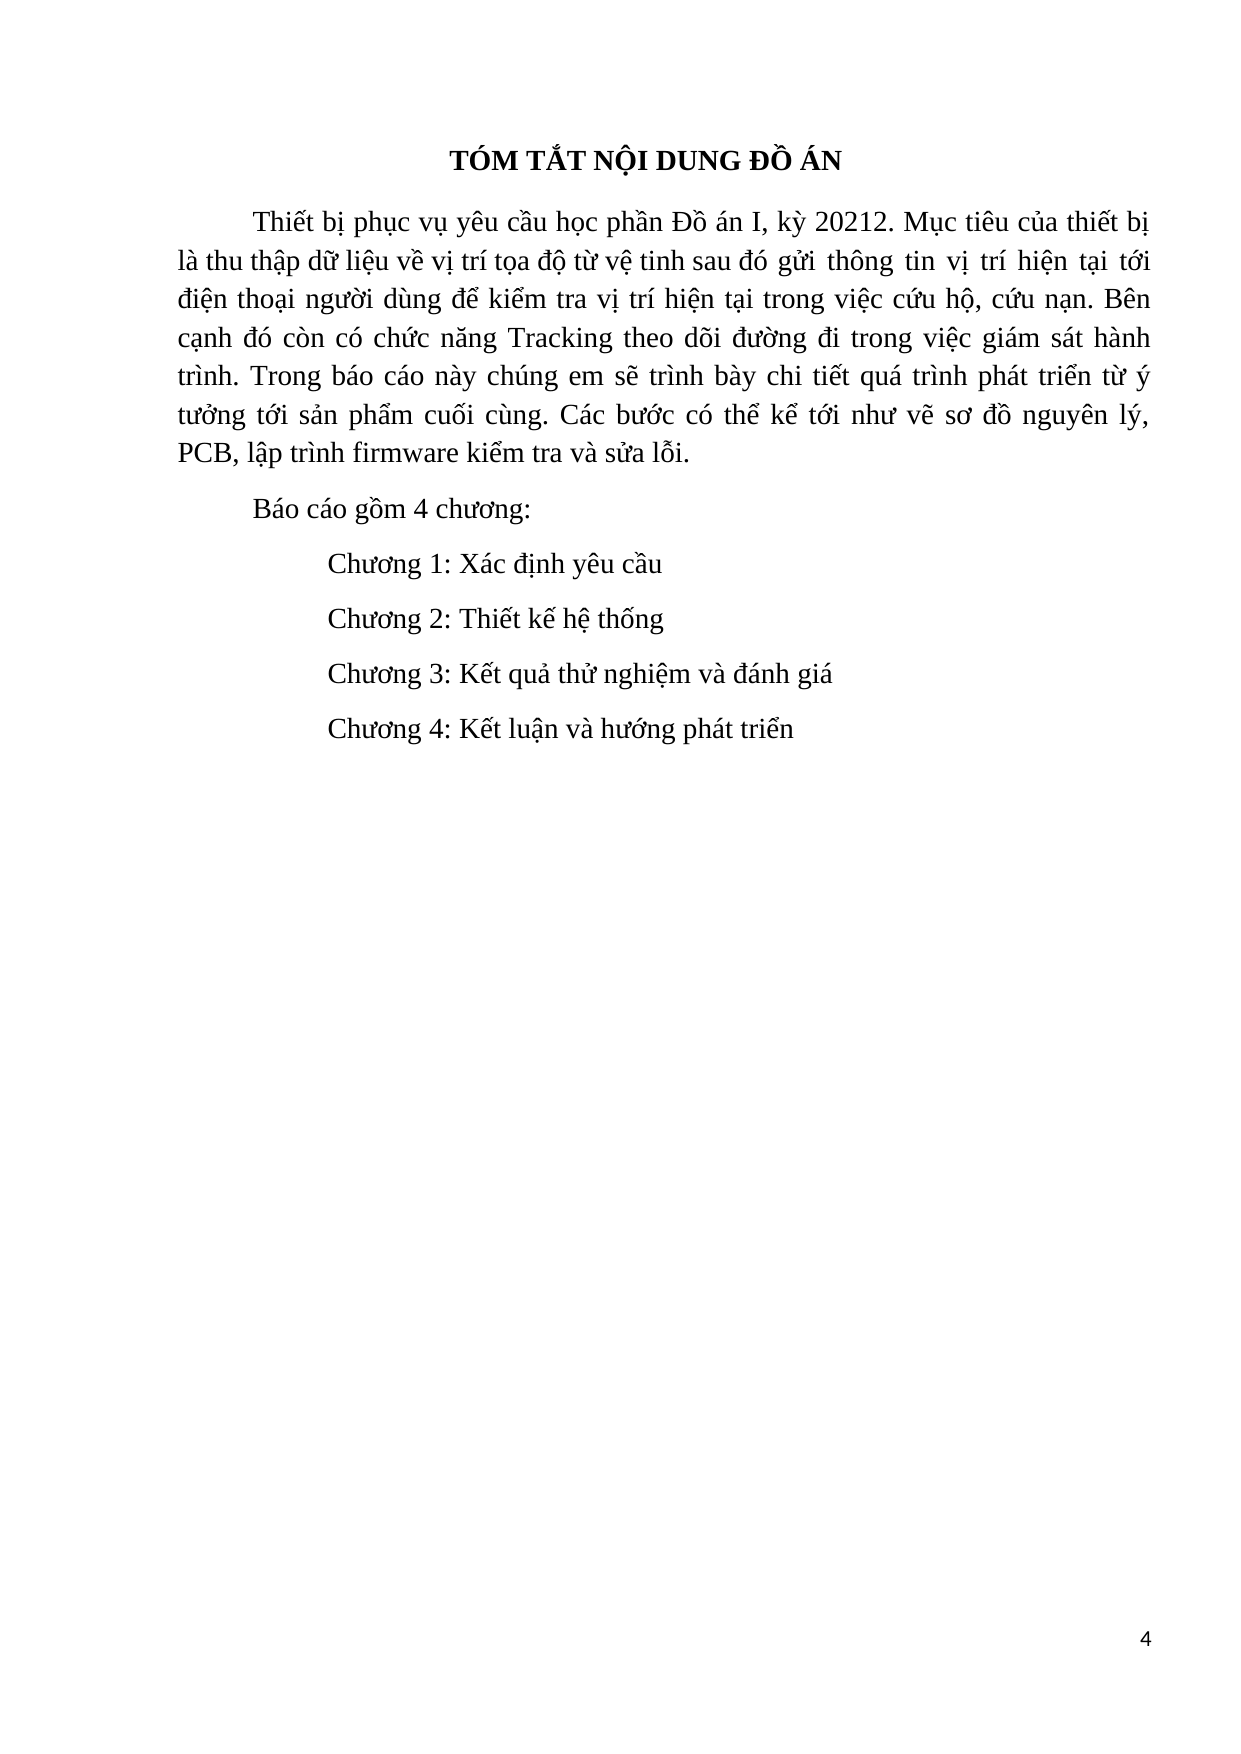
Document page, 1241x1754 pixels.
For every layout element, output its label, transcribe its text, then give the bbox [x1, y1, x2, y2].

text Báo cáo gồm 4 chương: [177, 491, 1152, 524]
subtitle TÓM TẮT NỘI DUNG ĐỒ ÁN [140, 143, 1152, 177]
text Chương 1: Xác định yêu cầu [177, 546, 1152, 579]
text Thiết bị phục vụ yêu cầu học phần Đồ án I, kỳ 20212. Mục tiêu của thiết bị là thu thập dữ liệu về vị trí tọa độ từ vệ tinh sau đó gửi thông tin vị trí hiện tại tới điện thoại người dùng để kiểm tra vị trí hiện tại trong việc cứu hộ, cứu nạn. Bên cạnh đó còn có chức năng Tracking theo dõi đường đi trong việc giám sát hành trình. Trong báo cáo này chúng em sẽ trình bày chi tiết quá trình phát triển từ ý tưởng tới sản phẩm cuối cùng. Các bước có thể kể tới như vẽ sơ đồ nguyên lý, PCB, lập trình firmware kiểm tra và sửa lỗi. [177, 204, 1152, 469]
text Chương 2: Thiết kế hệ thống [177, 601, 1152, 635]
text Chương 4: Kết luận và hướng phát triển [177, 712, 1152, 745]
text Chương 3: Kết quả thử nghiệm và đánh giá [177, 656, 1152, 690]
